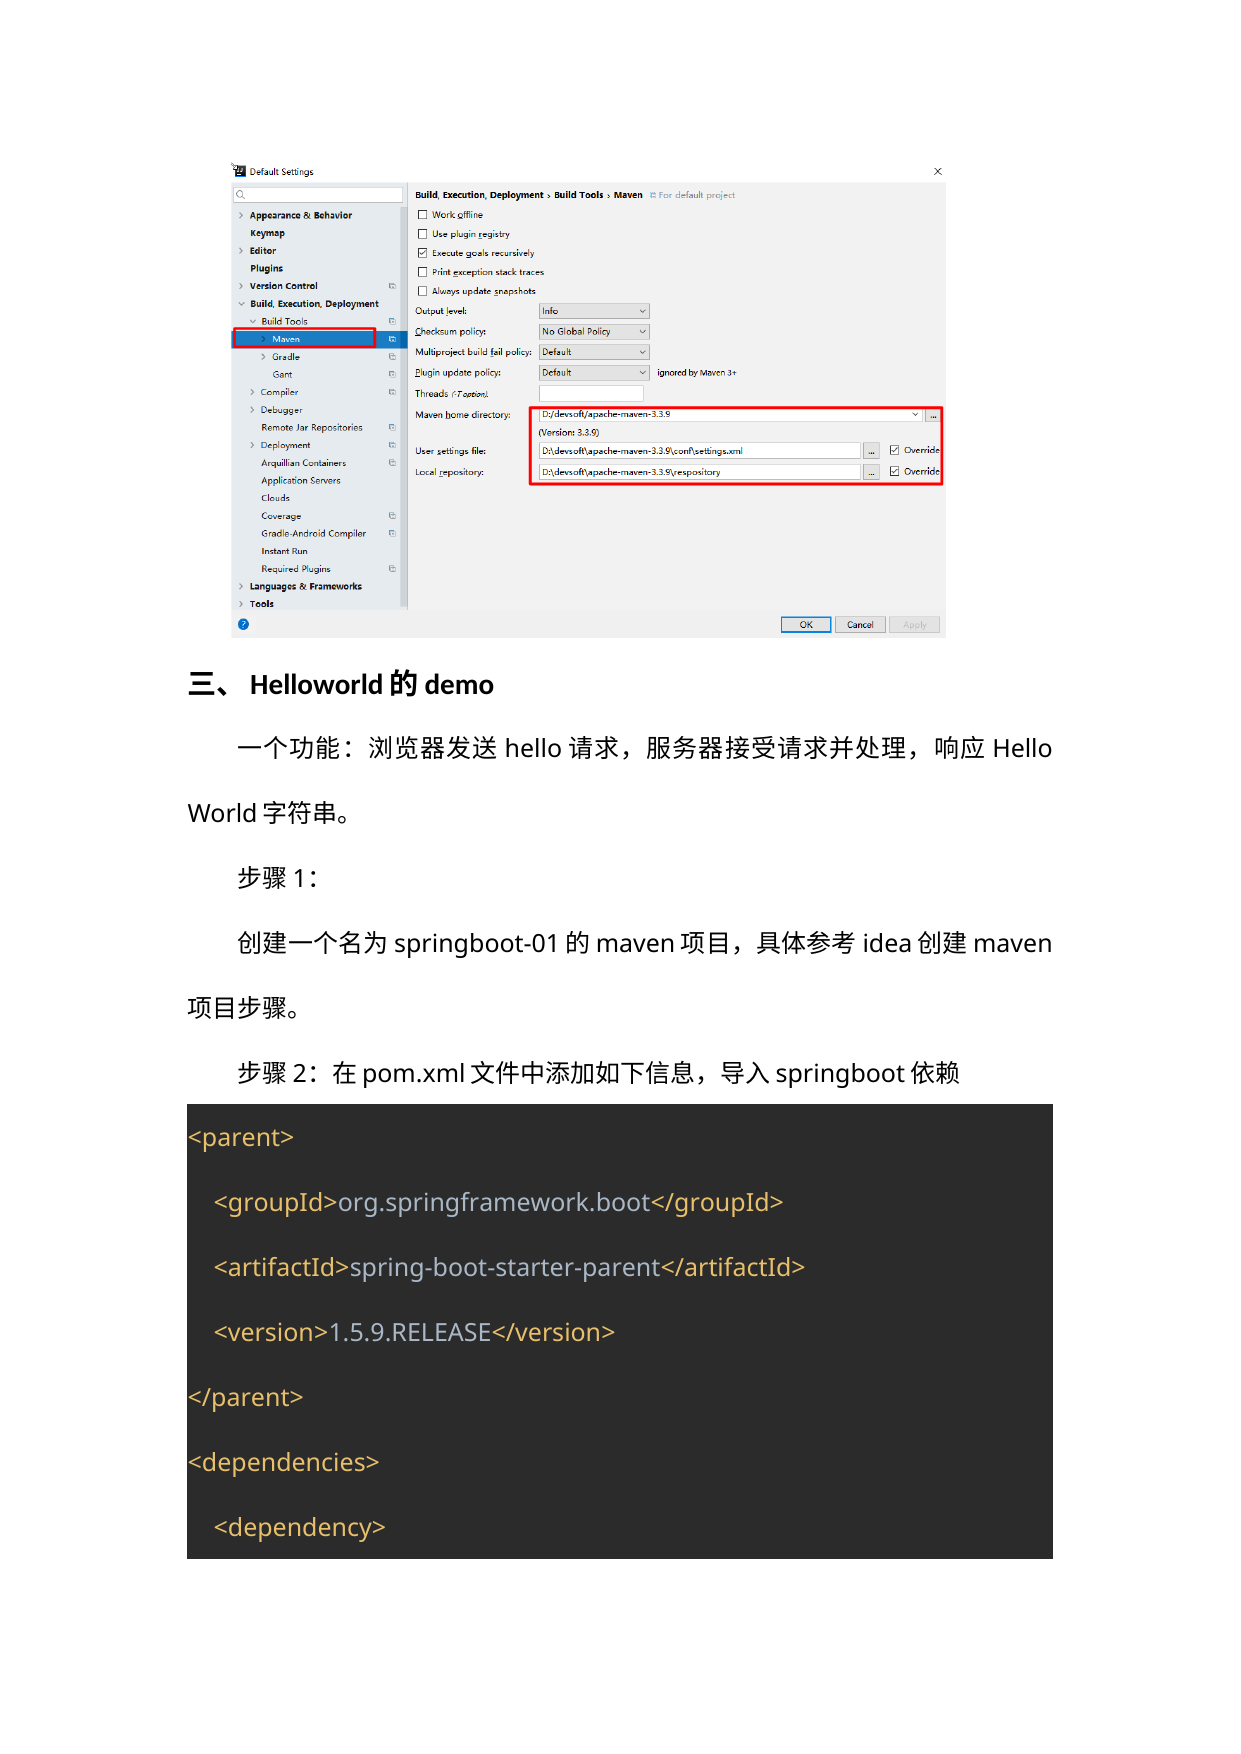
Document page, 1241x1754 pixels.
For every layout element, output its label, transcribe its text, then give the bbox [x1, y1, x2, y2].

text 步骤1： [187, 844, 1053, 909]
text 一个功能：浏览器发送hello请求，服务器接受请求并处理，响应Hello World字符串。 [187, 714, 1053, 844]
picture [231, 162, 946, 638]
text 步骤2：在pom.xml文件中添加如下信息，导入springboot依赖 [187, 1039, 1053, 1104]
text 创建一个名为springboot-01的maven项目，具体参考idea创建maven项目步骤。 [187, 909, 1053, 1039]
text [187, 1104, 1053, 1559]
list Helloworld的demo [187, 649, 1053, 714]
